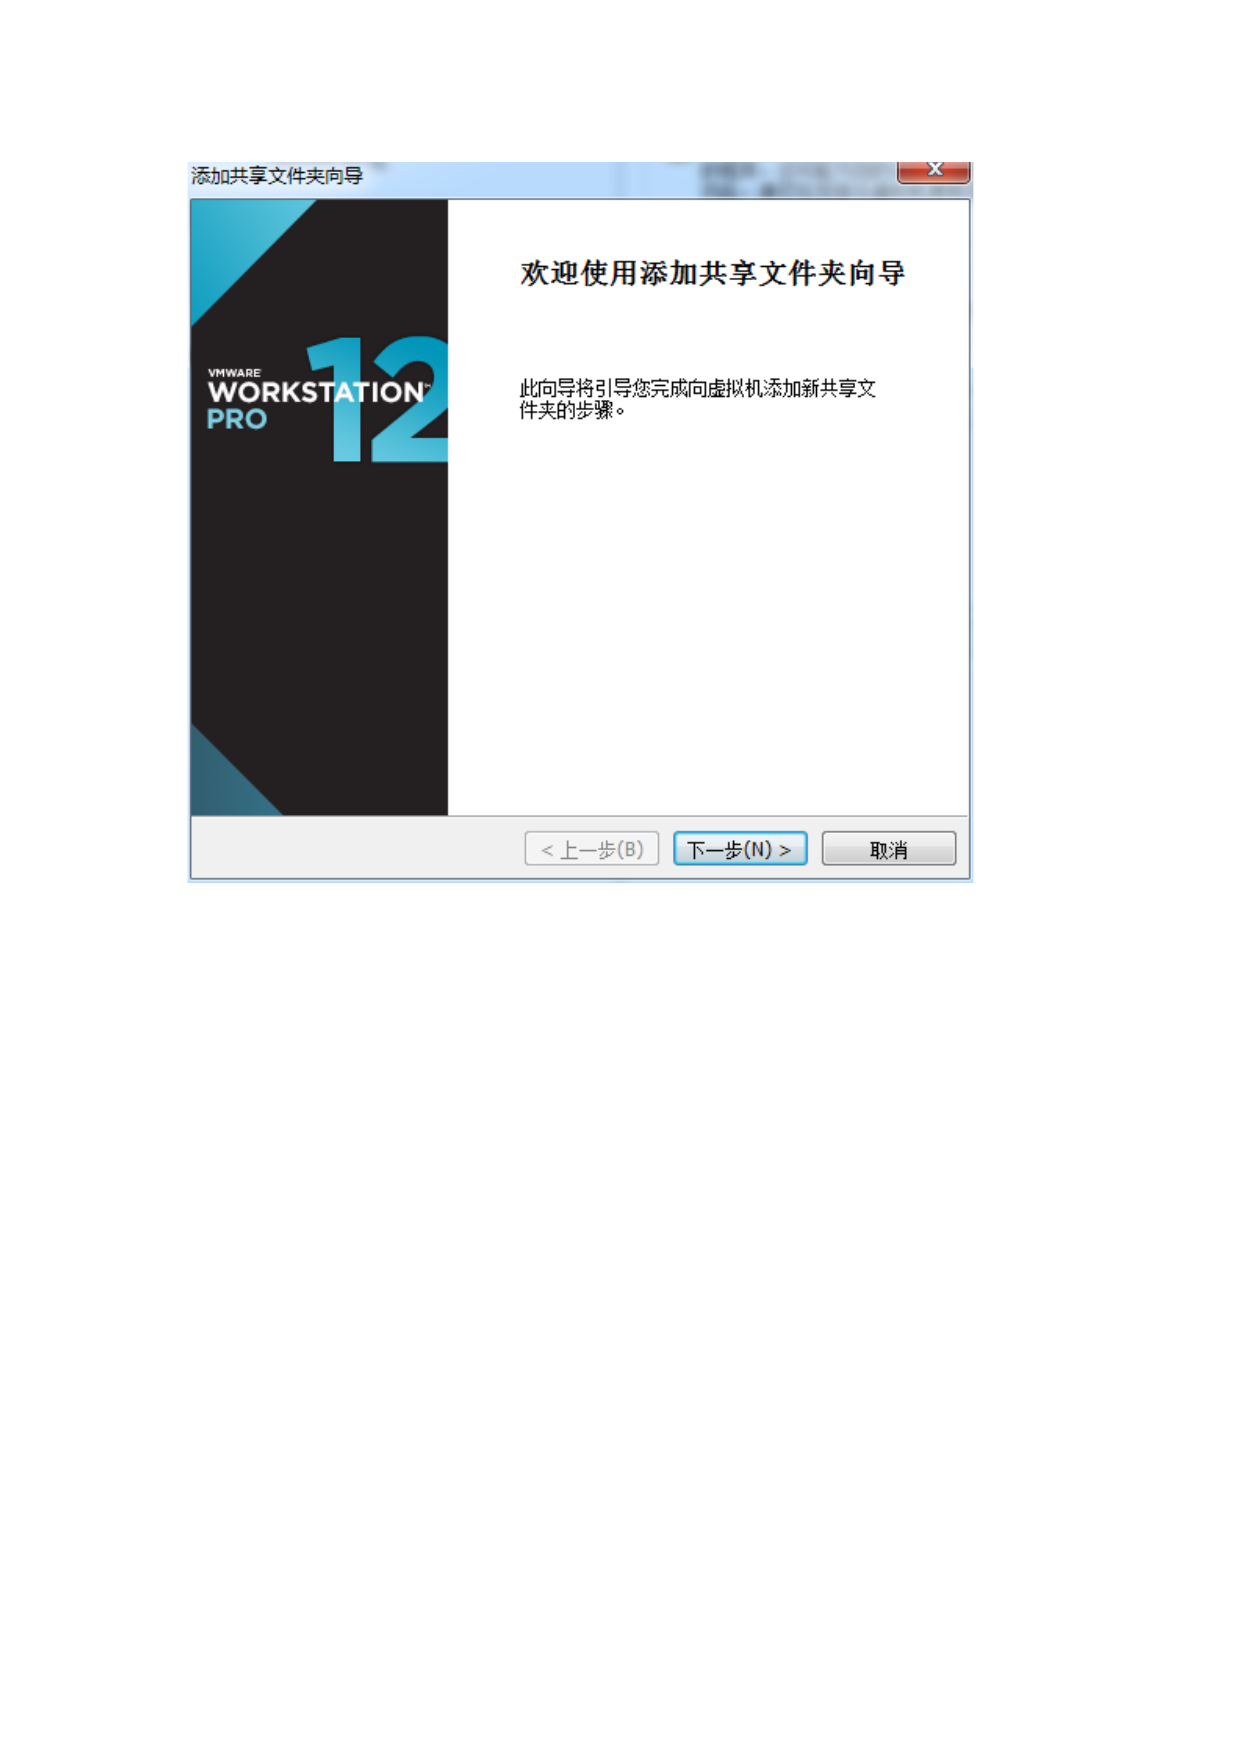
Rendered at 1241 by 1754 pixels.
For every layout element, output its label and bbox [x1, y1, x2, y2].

picture [187, 162, 974, 883]
